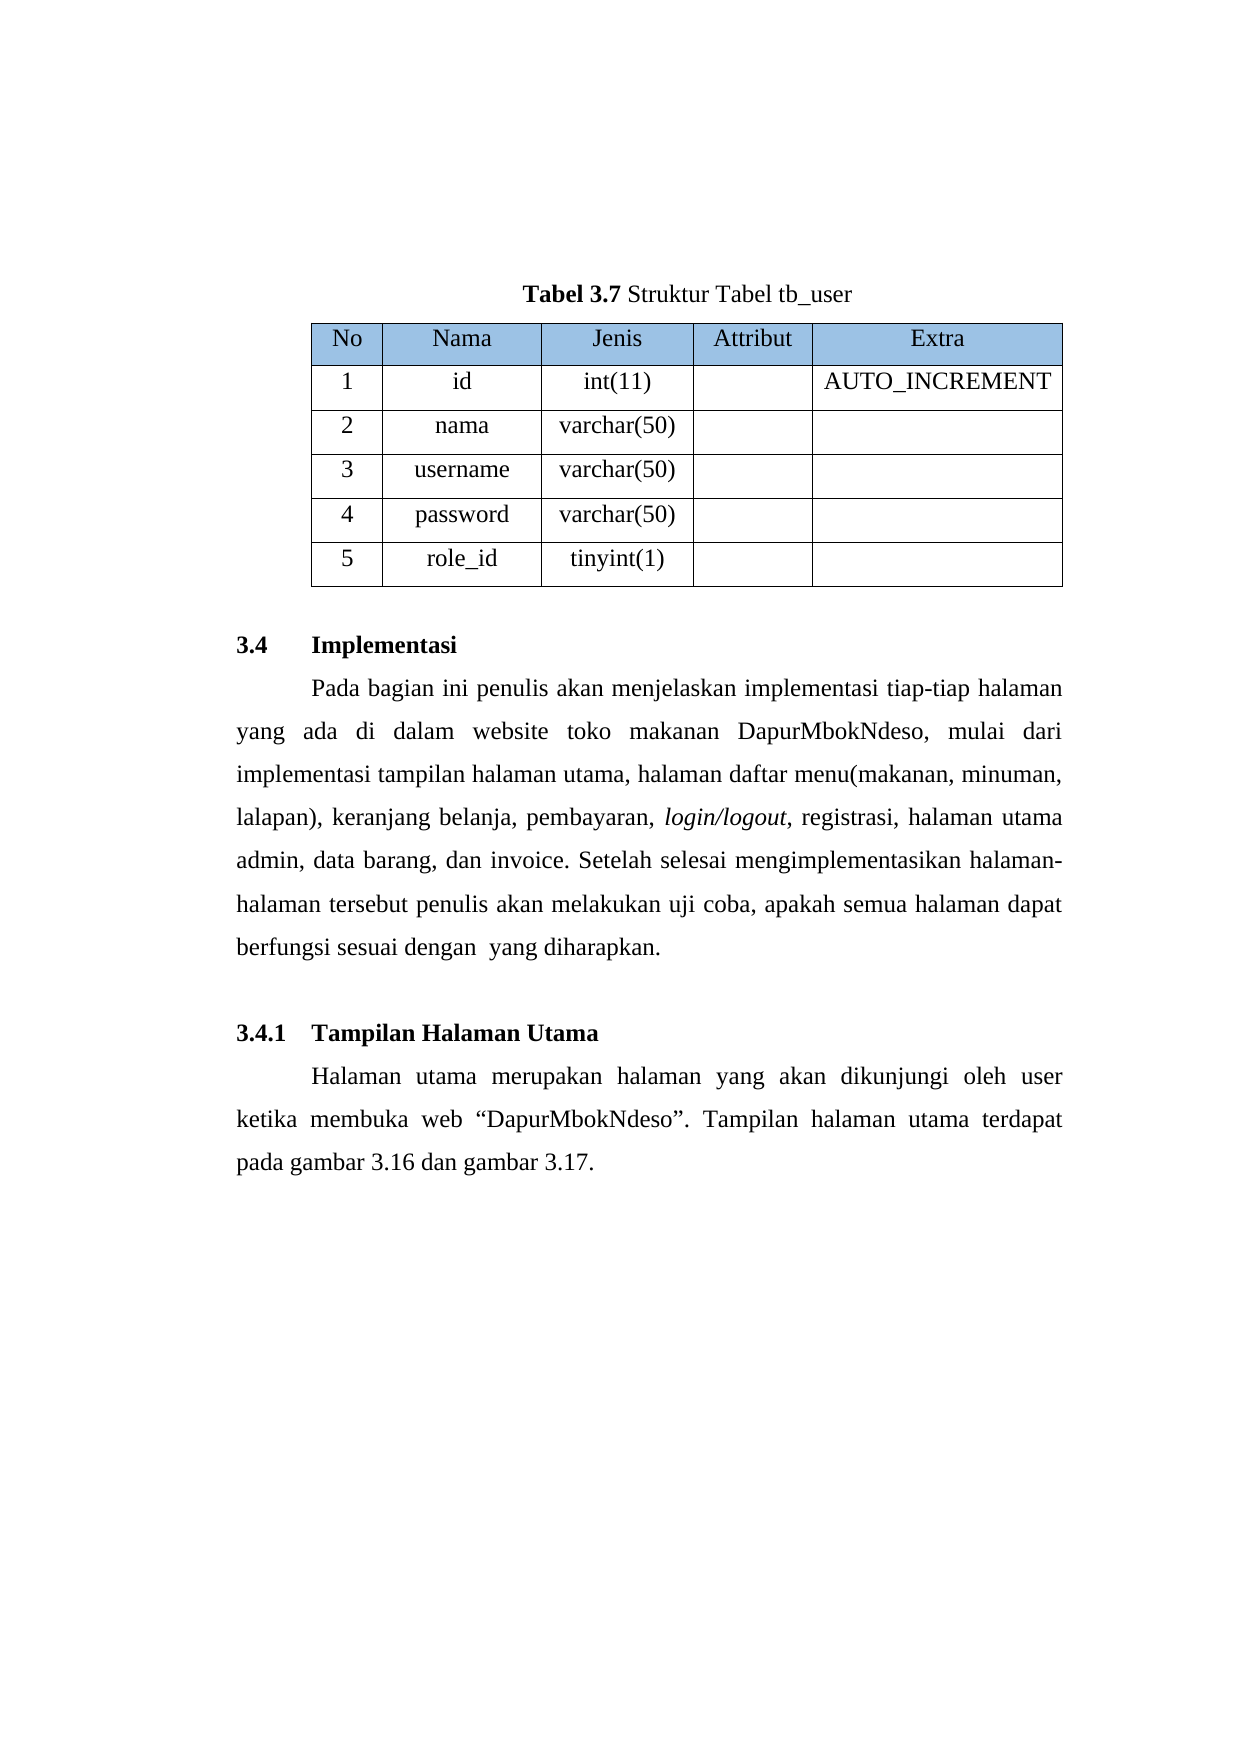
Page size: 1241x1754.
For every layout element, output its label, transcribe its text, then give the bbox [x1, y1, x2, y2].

table_cell 1 [312, 366, 382, 409]
table_header No [312, 324, 382, 365]
list Tabel 3.7 Struktur Tabel tb_user [311, 279, 1063, 308]
table_cell [694, 411, 812, 453]
list 3.4 Implementasi [236, 630, 1063, 659]
table_cell username [383, 455, 541, 498]
list 3.4.1 Tampilan Halaman Utama [236, 1018, 1063, 1047]
table_header Extra [813, 324, 1062, 365]
list Halaman utama merupakan halaman yang akan dikunjungi oleh user ketika membuka web “DapurMbokNdeso”. Tampilan halaman utama terdapat pada gambar 3.16 dan gambar 3.17. [236, 1061, 1063, 1176]
table_cell 3 [312, 455, 382, 498]
table_cell [813, 543, 1062, 586]
table_cell [813, 455, 1062, 498]
table_cell [694, 499, 812, 542]
table_header Nama [383, 324, 541, 365]
table_cell role_id [383, 543, 541, 586]
list Pada bagian ini penulis akan menjelaskan implementasi tiap-tiap halaman yang ada di dalam website toko makanan DapurMbokNdeso, mulai dari implementasi tampilan halaman utama, halaman daftar menu(makanan, minuman, lalapan), keranjang belanja, pembayaran, login/logout, registrasi, halaman utama admin, data barang, dan invoice. Setelah selesai mengimplementasikan halaman-halaman tersebut penulis akan melakukan uji coba, apakah semua halaman dapat berfungsi sesuai dengan yang diharapkan. [236, 673, 1063, 961]
table_cell [813, 411, 1062, 453]
table_cell varchar(50) [542, 411, 693, 453]
table_cell 2 [312, 411, 382, 453]
table_cell 4 [312, 499, 382, 542]
table_cell varchar(50) [542, 499, 693, 542]
table_cell AUTO_INCREMENT [813, 366, 1062, 409]
table_cell [694, 366, 812, 409]
table_cell nama [383, 411, 541, 453]
table_cell 5 [312, 543, 382, 586]
table_header Attribut [694, 324, 812, 365]
table_cell [813, 499, 1062, 542]
table_cell tinyint(1) [542, 543, 693, 586]
table_cell [694, 455, 812, 498]
table_header Jenis [542, 324, 693, 365]
table_cell id [383, 366, 541, 409]
table_cell password [383, 499, 541, 542]
table_cell int(11) [542, 366, 693, 409]
table_cell varchar(50) [542, 455, 693, 498]
table_cell [694, 543, 812, 586]
